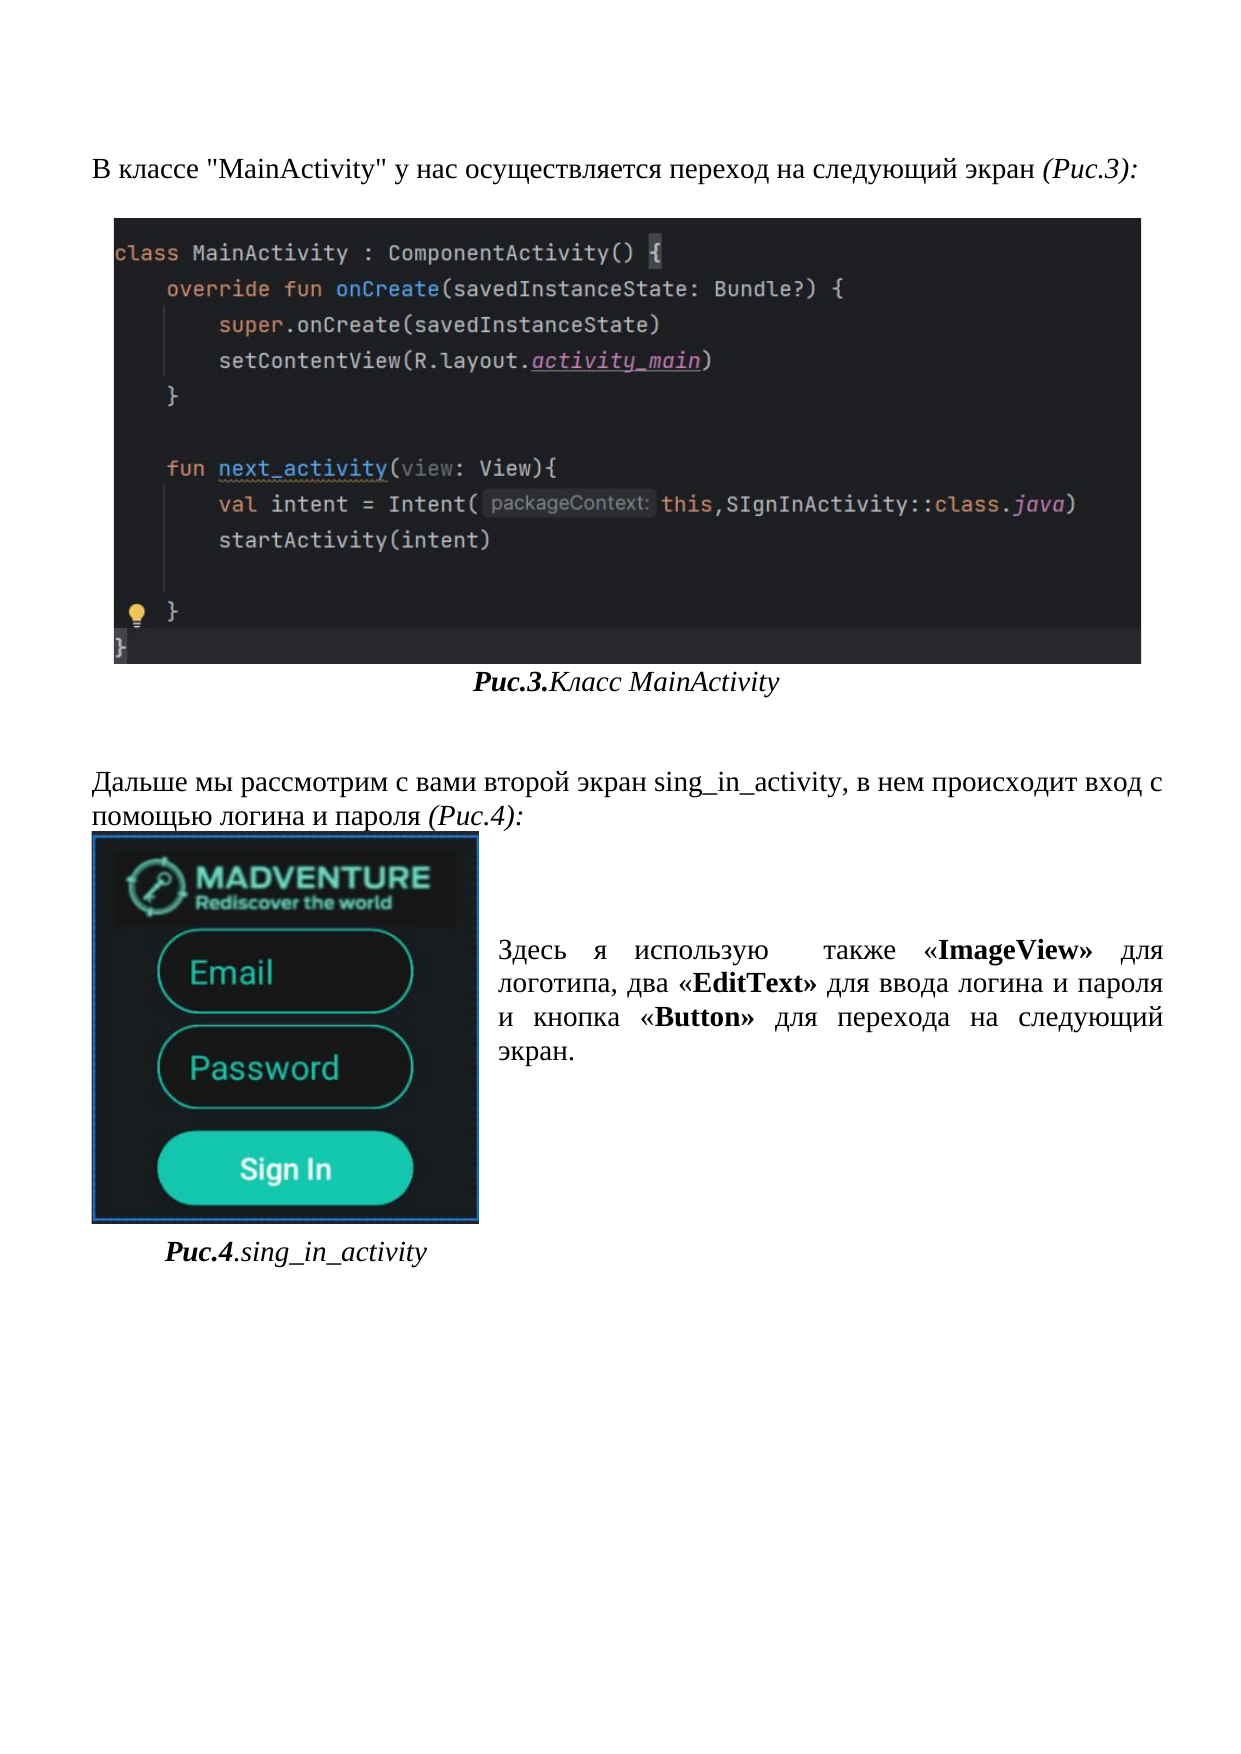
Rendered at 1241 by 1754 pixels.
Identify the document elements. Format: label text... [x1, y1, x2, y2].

text Дальше мы рассмотрим с вами второй экран sing_in_activity, в нем происходит вход с помощью логина и пароля (Рис.4): [92, 764, 1163, 831]
picture [113, 218, 1142, 664]
text Рис.4.sing_in_activity [92, 1234, 1163, 1267]
text Рис.3.Класс MainActivity [92, 664, 1163, 697]
picture [91, 831, 479, 1224]
text Здесь я использую также «ImageView» для логотипа, два «EditText» для ввода логина и пароля и кнопка «Button» для перехода на следующий экран. [479, 932, 1163, 1066]
text В классе "MainActivity" у нас осуществляется переход на следующий экран (Рис.3): [92, 152, 1163, 185]
